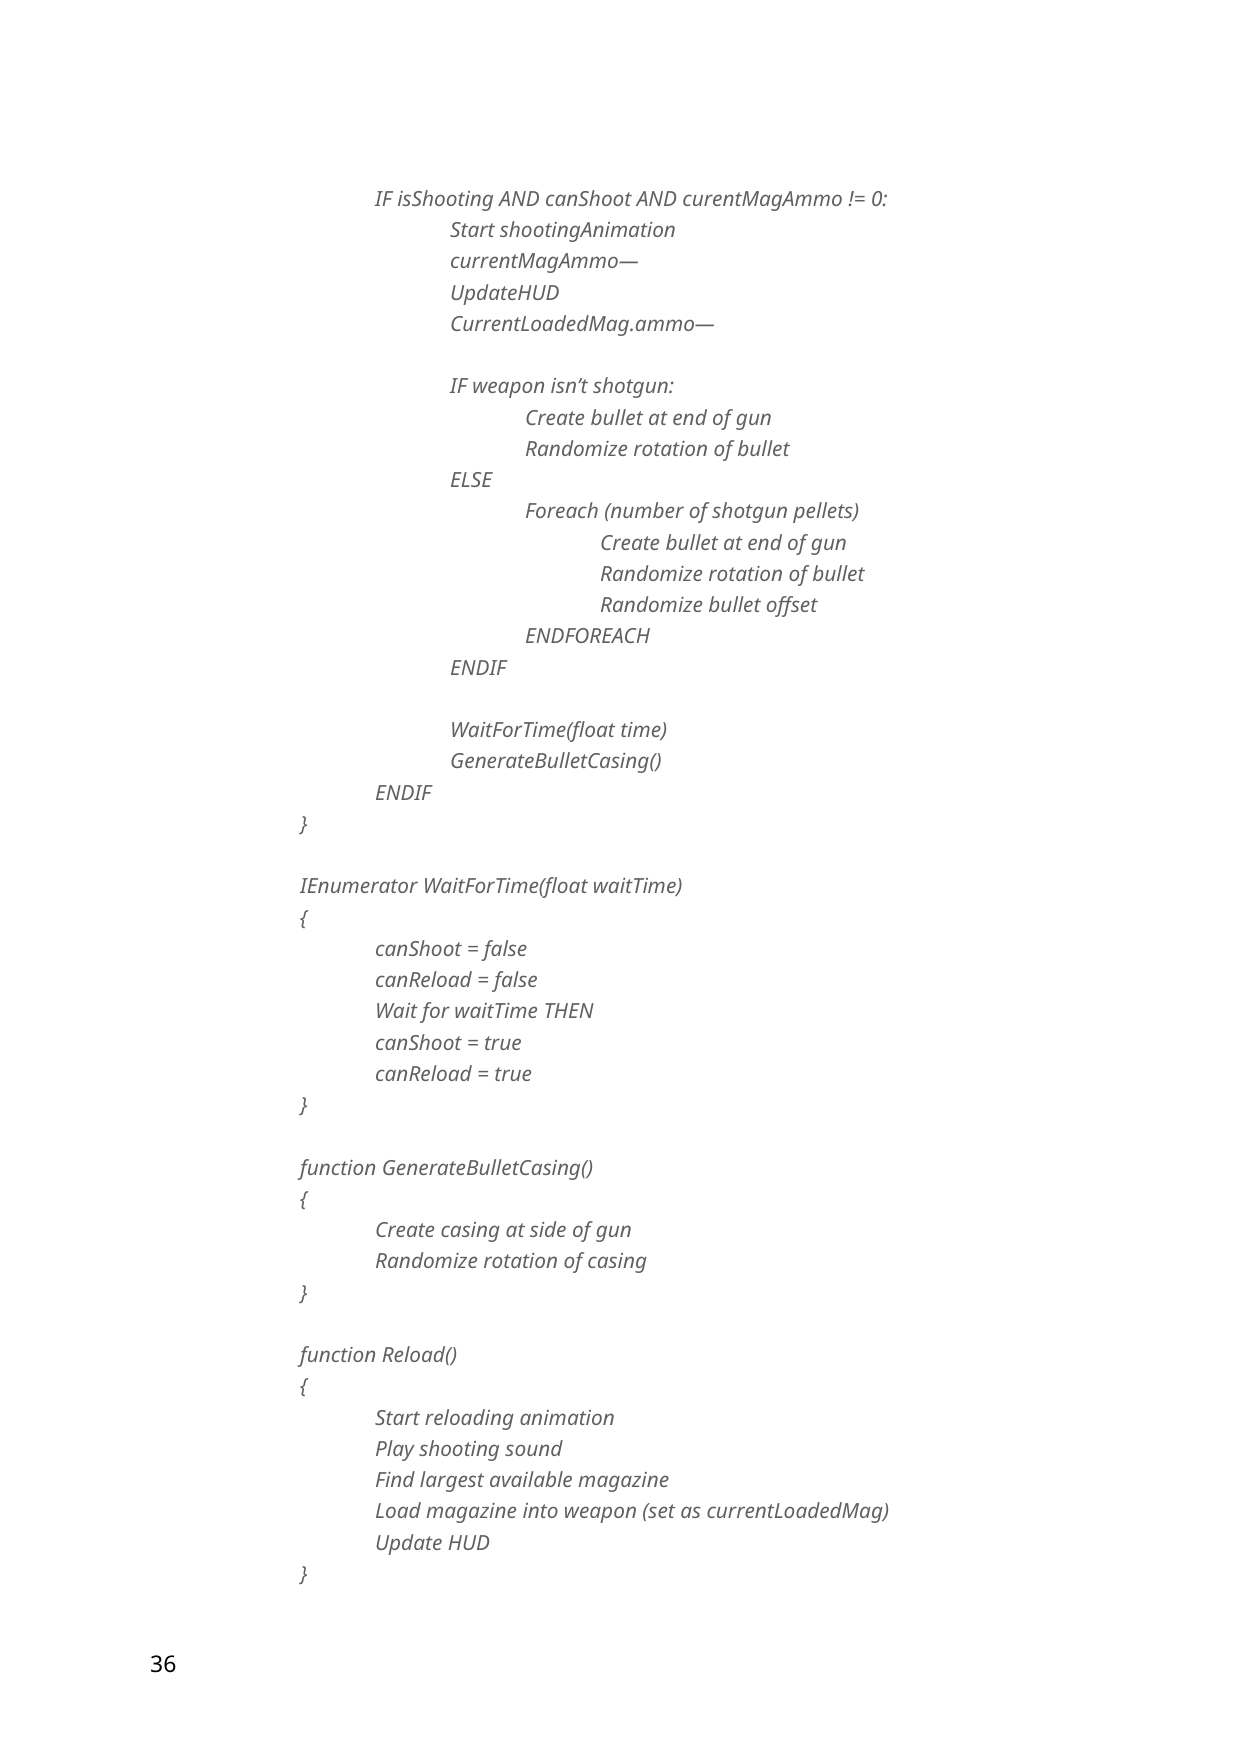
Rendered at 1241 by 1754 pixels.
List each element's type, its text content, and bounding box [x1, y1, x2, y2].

text IF isShooting AND canShoot AND curentMagAmmo != 0: [225, 184, 1090, 212]
text Randomize rotation of bullet [225, 434, 1090, 462]
text UpdateHUD [225, 278, 1090, 306]
text } [225, 1559, 1090, 1587]
text function GenerateBulletCasing() { [225, 1153, 1090, 1212]
text IEnumerator WaitForTime(float waitTime) { [225, 872, 1090, 931]
text IF weapon isn’t shotgun: [225, 372, 1090, 400]
text WaitForTime(float time) [225, 715, 1090, 744]
text Randomize bullet offset [225, 590, 1090, 619]
text canReload = false [225, 965, 1090, 994]
text GenerateBulletCasing() [225, 747, 1090, 775]
text Find largest available magazine [225, 1465, 1090, 1494]
text Update HUD [225, 1528, 1090, 1556]
text CurrentLoadedMag.ammo— [225, 309, 1090, 337]
text ENDIF [225, 653, 1090, 681]
text canShoot = false [225, 934, 1090, 962]
text canShoot = true [225, 1028, 1090, 1056]
text Foreach (number of shotgun pellets) [225, 497, 1090, 525]
text Randomize rotation of bullet [225, 559, 1090, 587]
text Start shootingAnimation [225, 215, 1090, 244]
text Create casing at side of gun [225, 1215, 1090, 1244]
text } [225, 809, 1090, 837]
text } [225, 1278, 1090, 1306]
text } [225, 1090, 1090, 1119]
text Wait for waitTime THEN [225, 997, 1090, 1025]
text canReload = true [225, 1059, 1090, 1087]
text Randomize rotation of casing [225, 1247, 1090, 1275]
text ENDFOREACH [225, 622, 1090, 650]
text Create bullet at end of gun [225, 528, 1090, 556]
text Play shooting sound [225, 1434, 1090, 1462]
text Load magazine into weapon (set as currentLoadedMag) [225, 1497, 1090, 1525]
text ELSE [225, 465, 1090, 494]
text Create bullet at end of gun [225, 403, 1090, 431]
text ENDIF [225, 778, 1090, 806]
text currentMagAmmo— [225, 247, 1090, 275]
text Start reloading animation [225, 1403, 1090, 1431]
text function Reload() { [225, 1340, 1090, 1400]
